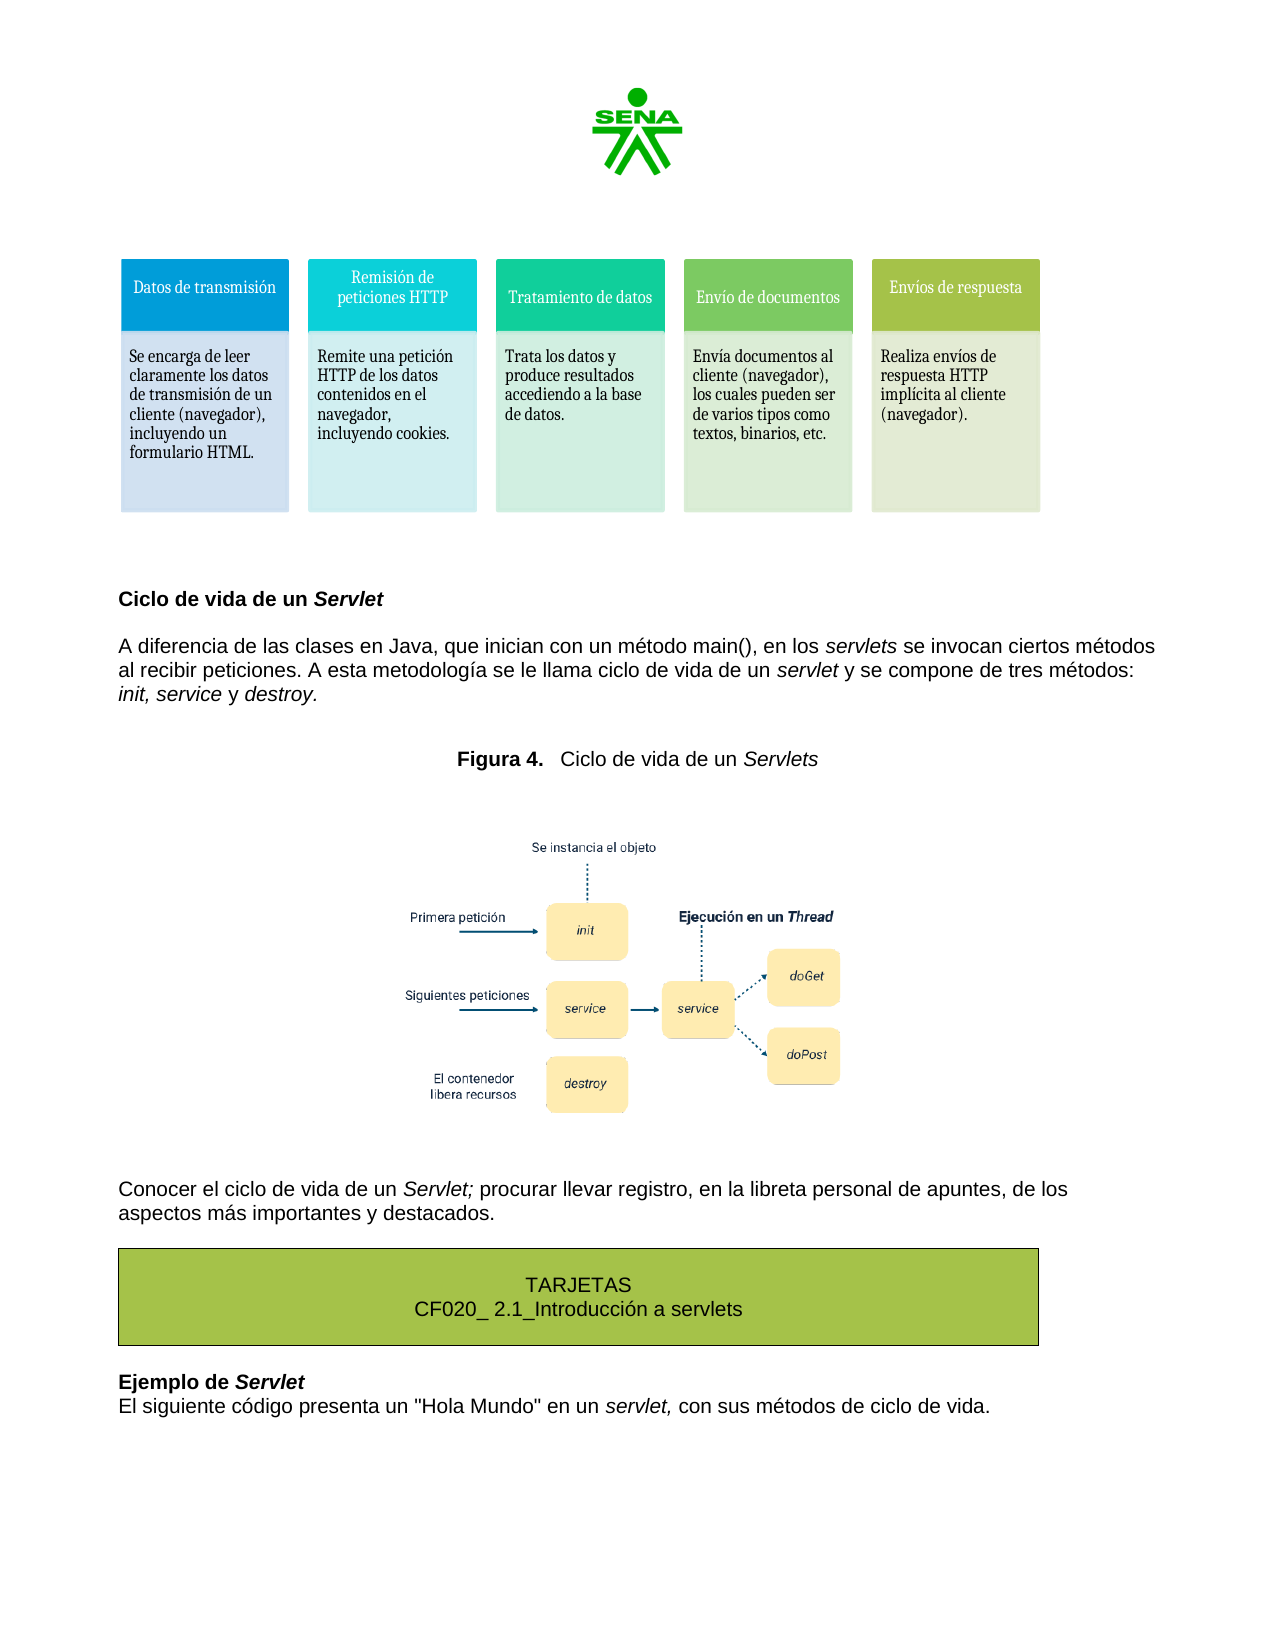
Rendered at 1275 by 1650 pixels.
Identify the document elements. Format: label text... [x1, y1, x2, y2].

text Ciclo de vida de un Servlets [118, 747, 1157, 771]
table_header TARJETAS CF020_ 2.1_Introducción a servlets [119, 1249, 1038, 1345]
picture [592, 87, 683, 176]
text A diferencia de las clases en Java, que inician con un método main(), en los servlets se invocan ciertos métodos al recibir peticiones. A esta metodología se le llama ciclo de vida de un servlet y se compone de tres métodos: init, service y destroy. [118, 634, 1157, 706]
text El siguiente código presenta un "Hola Mundo" en un servlet, con sus métodos de ciclo de vida. [118, 1394, 1157, 1418]
picture [389, 795, 885, 1177]
text Conocer el ciclo de vida de un Servlet; procurar llevar registro, en la libreta personal de apuntes, de los aspectos más importantes y destacados. [118, 1176, 1157, 1224]
text Ciclo de vida de un Servlet [118, 586, 1157, 610]
text Ejemplo de Servlet [118, 1370, 1157, 1394]
